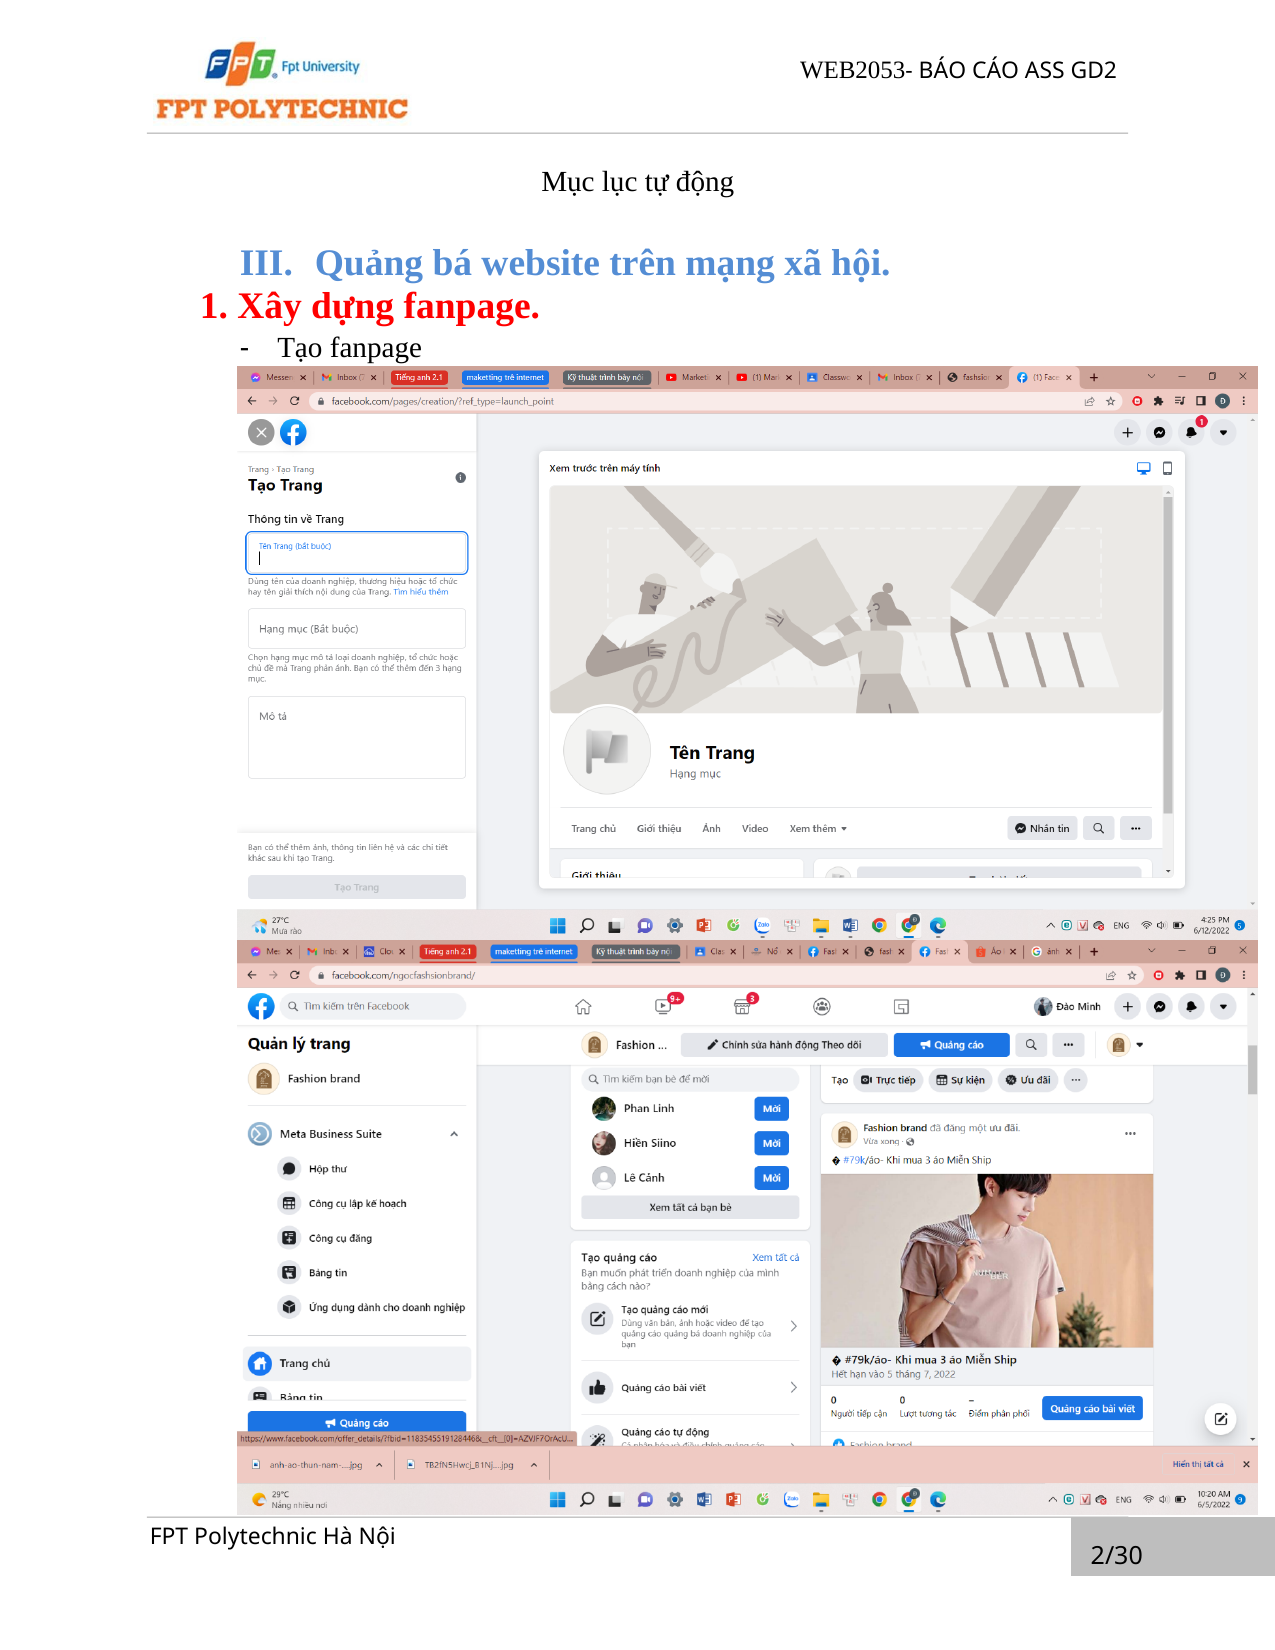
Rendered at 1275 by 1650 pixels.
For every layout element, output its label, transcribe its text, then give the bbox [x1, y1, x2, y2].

list Quảng bá website trên mạng xã hội. [239, 240, 1148, 283]
list Xây dựng fanpage. [199, 283, 1148, 327]
text Mục lục tự động [127, 164, 1148, 197]
picture [1071, 1517, 1275, 1576]
list Tạo fanpage [239, 327, 1148, 366]
picture [237, 366, 1258, 1515]
picture [153, 37, 412, 126]
